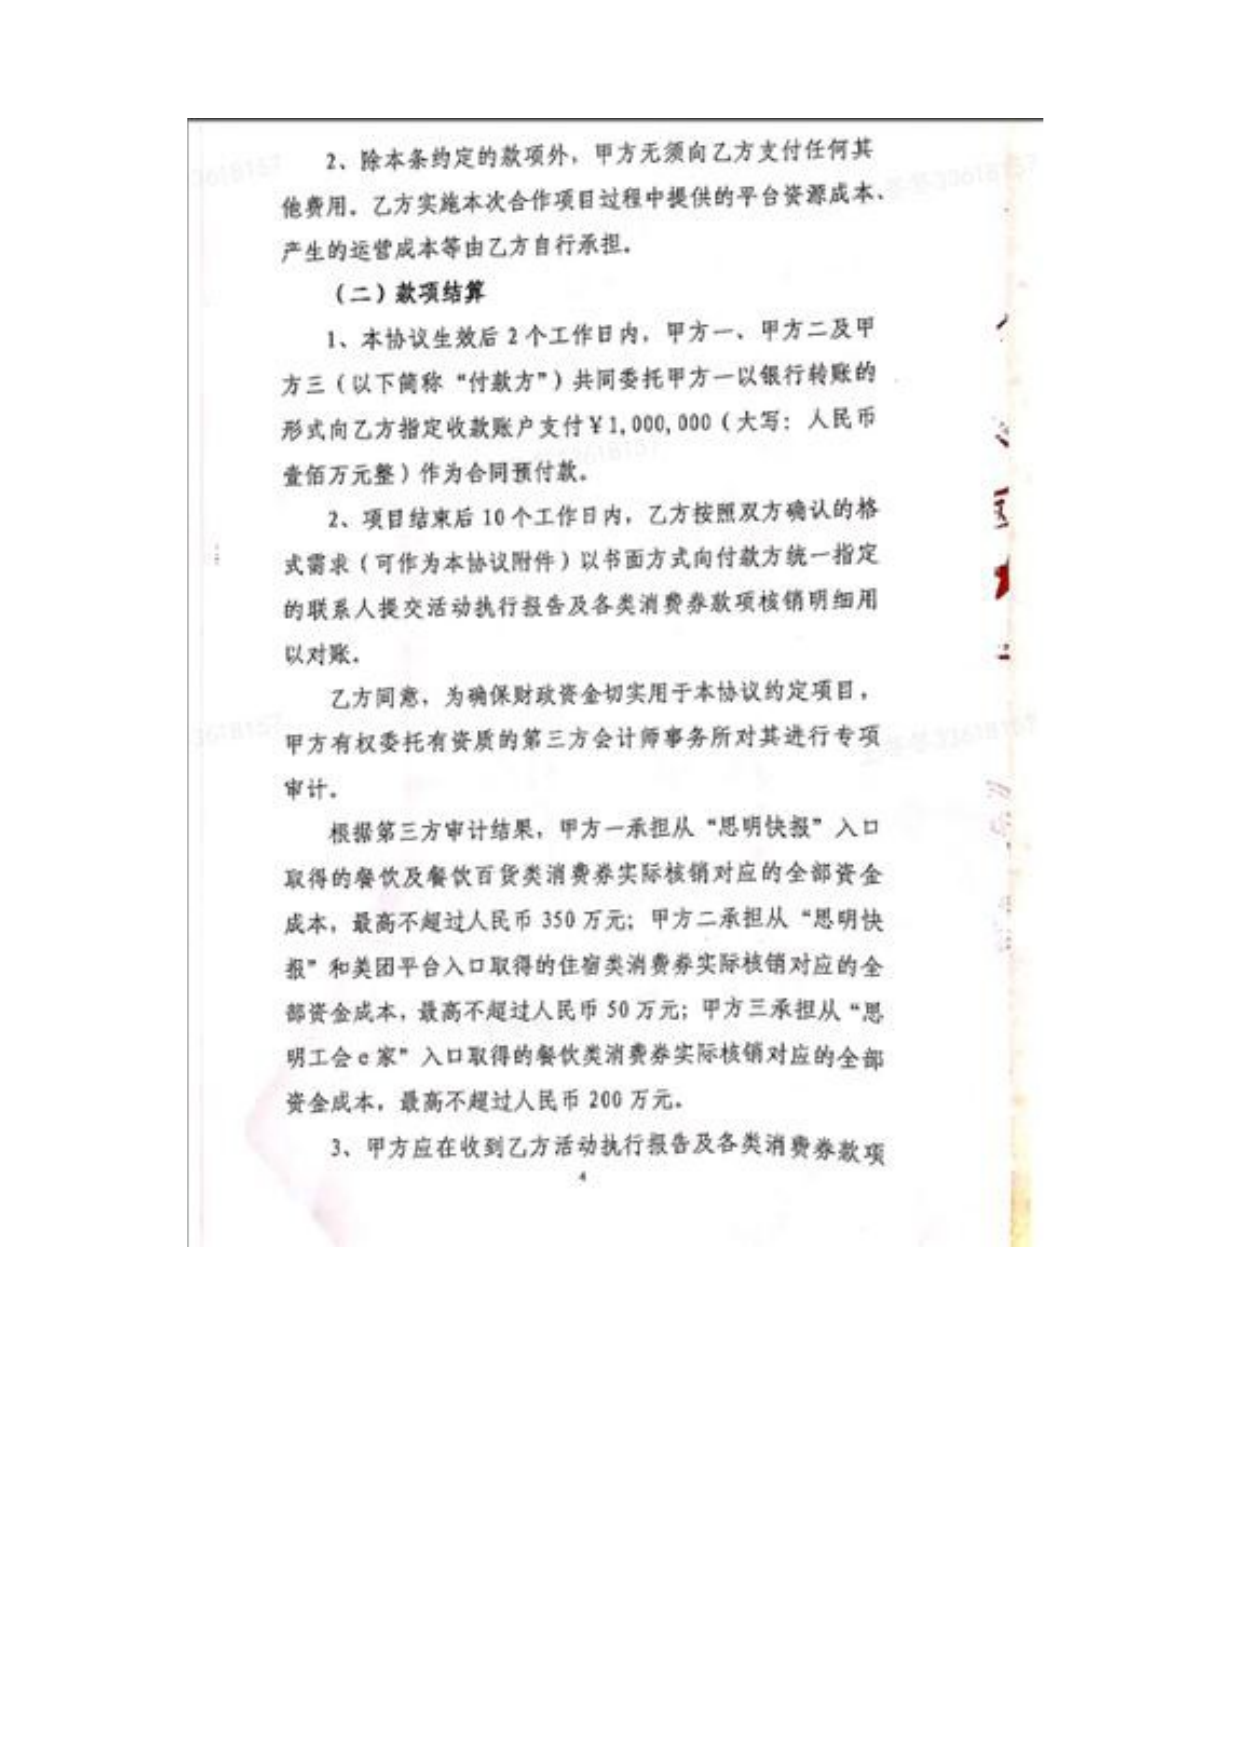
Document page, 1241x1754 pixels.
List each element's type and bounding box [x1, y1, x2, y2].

picture [187, 118, 1044, 1247]
